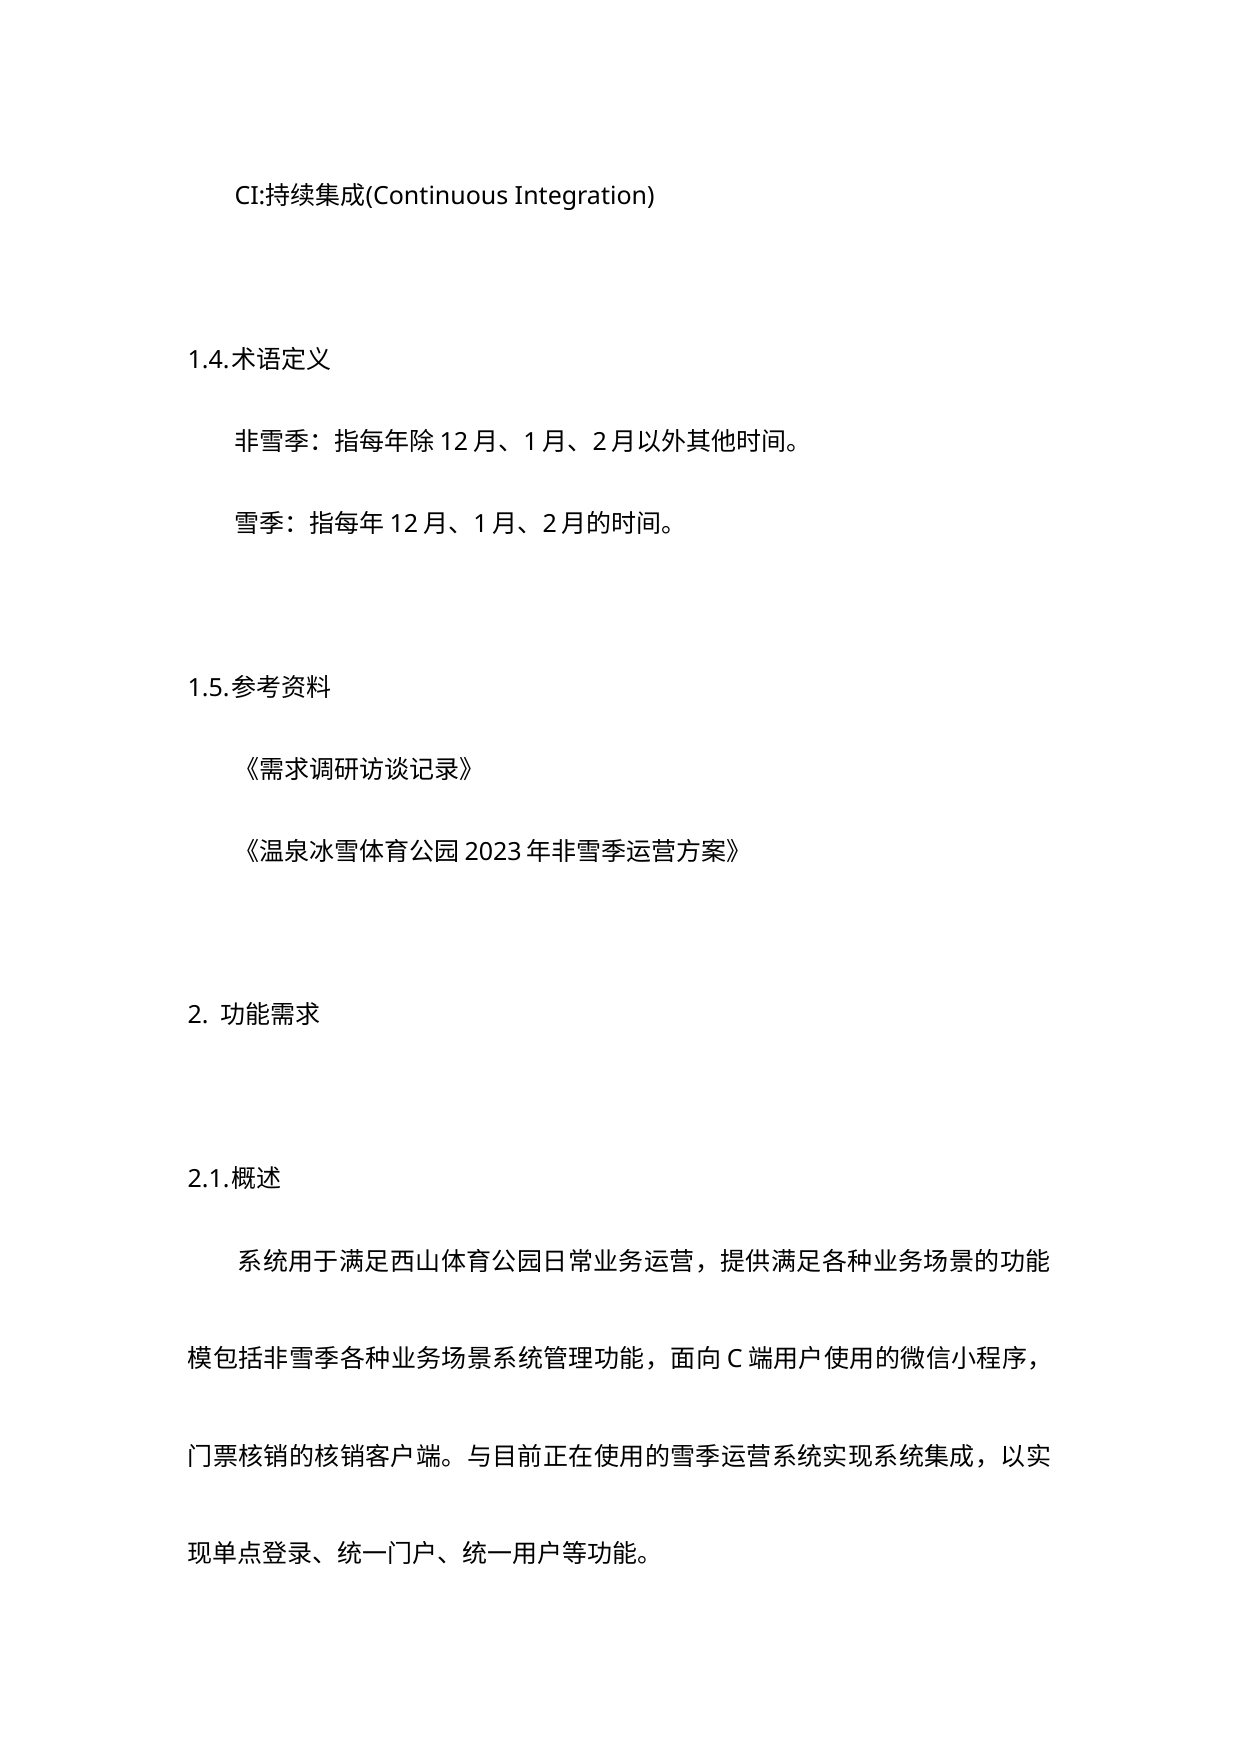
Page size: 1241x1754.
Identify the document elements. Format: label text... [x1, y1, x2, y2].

text 雪季：指每年12月、1月、2月的时间。 [209, 490, 1053, 555]
text 参考资料 [187, 654, 1053, 719]
text 术语定义 [187, 326, 1053, 391]
text 非雪季：指每年除12月、1月、2月以外其他时间。 [209, 408, 1053, 473]
text 系统用于满足西山体育公园日常业务运营，提供满足各种业务场景的功能模包括非雪季各种业务场景系统管理功能，面向C端用户使用的微信小程序，门票核销的核销客户端。与目前正在使用的雪季运营系统实现系统集成，以实现单点登录、统一门户、统一用户等功能。 [187, 1228, 1053, 1585]
text 功能需求 [187, 982, 1053, 1047]
text 《温泉冰雪体育公园2023年非雪季运营方案》 [209, 818, 1053, 883]
text 概述 [187, 1146, 1053, 1211]
text 《需求调研访谈记录》 [209, 736, 1053, 801]
text CI:持续集成(Continuous Integration) [209, 162, 1053, 227]
